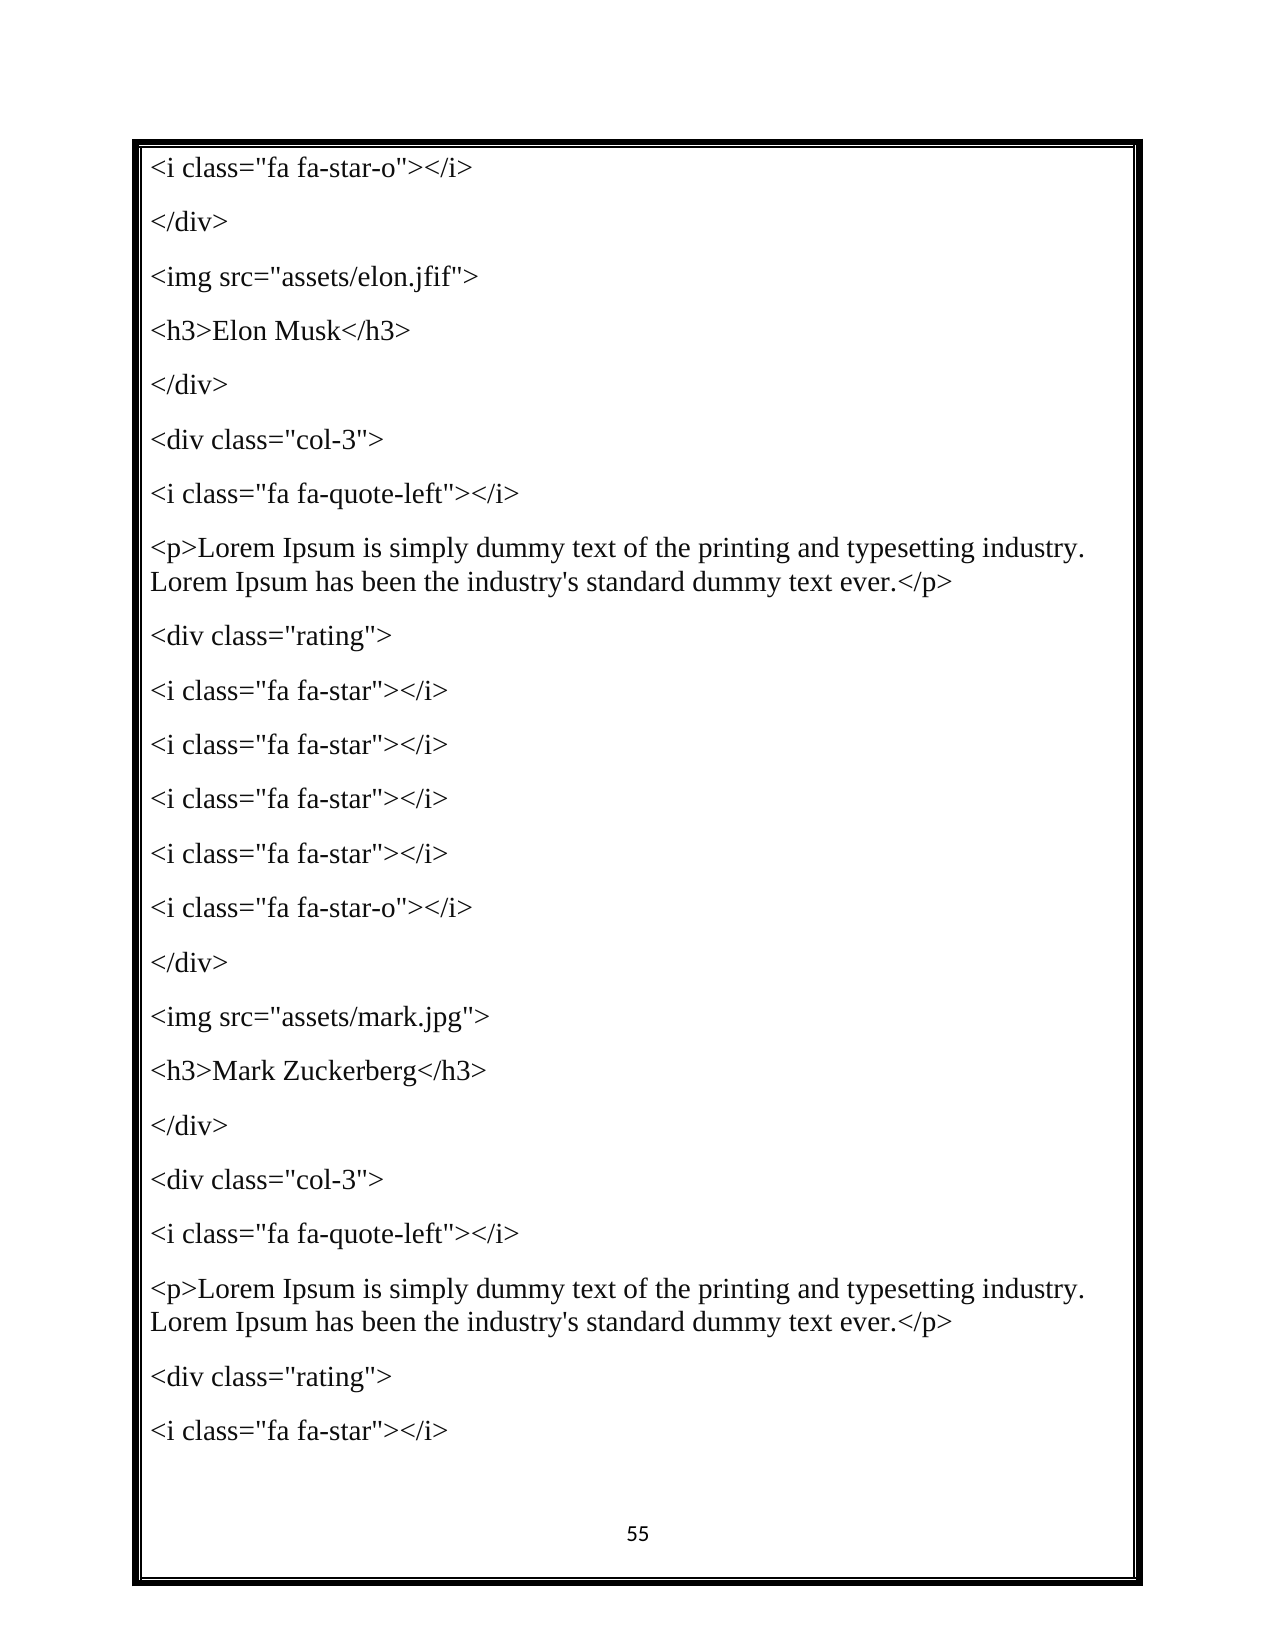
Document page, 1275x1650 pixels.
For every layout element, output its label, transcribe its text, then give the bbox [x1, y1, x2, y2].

text <img src="assets/elon.jfif"> [150, 259, 1125, 292]
text <div class="rating"> [150, 618, 1125, 652]
text <div class="rating"> [150, 1359, 1125, 1392]
text <div class="col-3"> [150, 422, 1125, 455]
text </div> [150, 367, 1125, 401]
text <i class="fa fa-star"></i> [150, 836, 1125, 869]
text <img src="assets/mark.jpg"> [150, 999, 1125, 1033]
text <div class="col-3"> [150, 1162, 1125, 1196]
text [150, 1413, 1125, 1447]
text <i class="fa fa-quote-left"></i> [150, 476, 1125, 510]
text <i class="fa fa-star"></i> [150, 727, 1125, 761]
text <p>Lorem Ipsum is simply dummy text of the printing and typesetting industry. Lorem Ipsum has been the industry's standard dummy text ever.</p> [150, 1271, 1125, 1338]
text <i class="fa fa-star"></i> [150, 673, 1125, 706]
text <i class="fa fa-star-o"></i> [150, 890, 1125, 924]
text <h3>Elon Musk</h3> [150, 313, 1125, 347]
text </div> [150, 204, 1125, 238]
text <p>Lorem Ipsum is simply dummy text of the printing and typesetting industry. Lorem Ipsum has been the industry's standard dummy text ever.</p> [150, 531, 1125, 598]
text </div> [150, 945, 1125, 978]
text </div> [150, 1108, 1125, 1141]
text <i class="fa fa-star"></i> [150, 782, 1125, 815]
text <i class="fa fa-star-o"></i> [150, 150, 1125, 183]
text <h3>Mark Zuckerberg</h3> [150, 1053, 1125, 1087]
text <i class="fa fa-quote-left"></i> [150, 1217, 1125, 1250]
